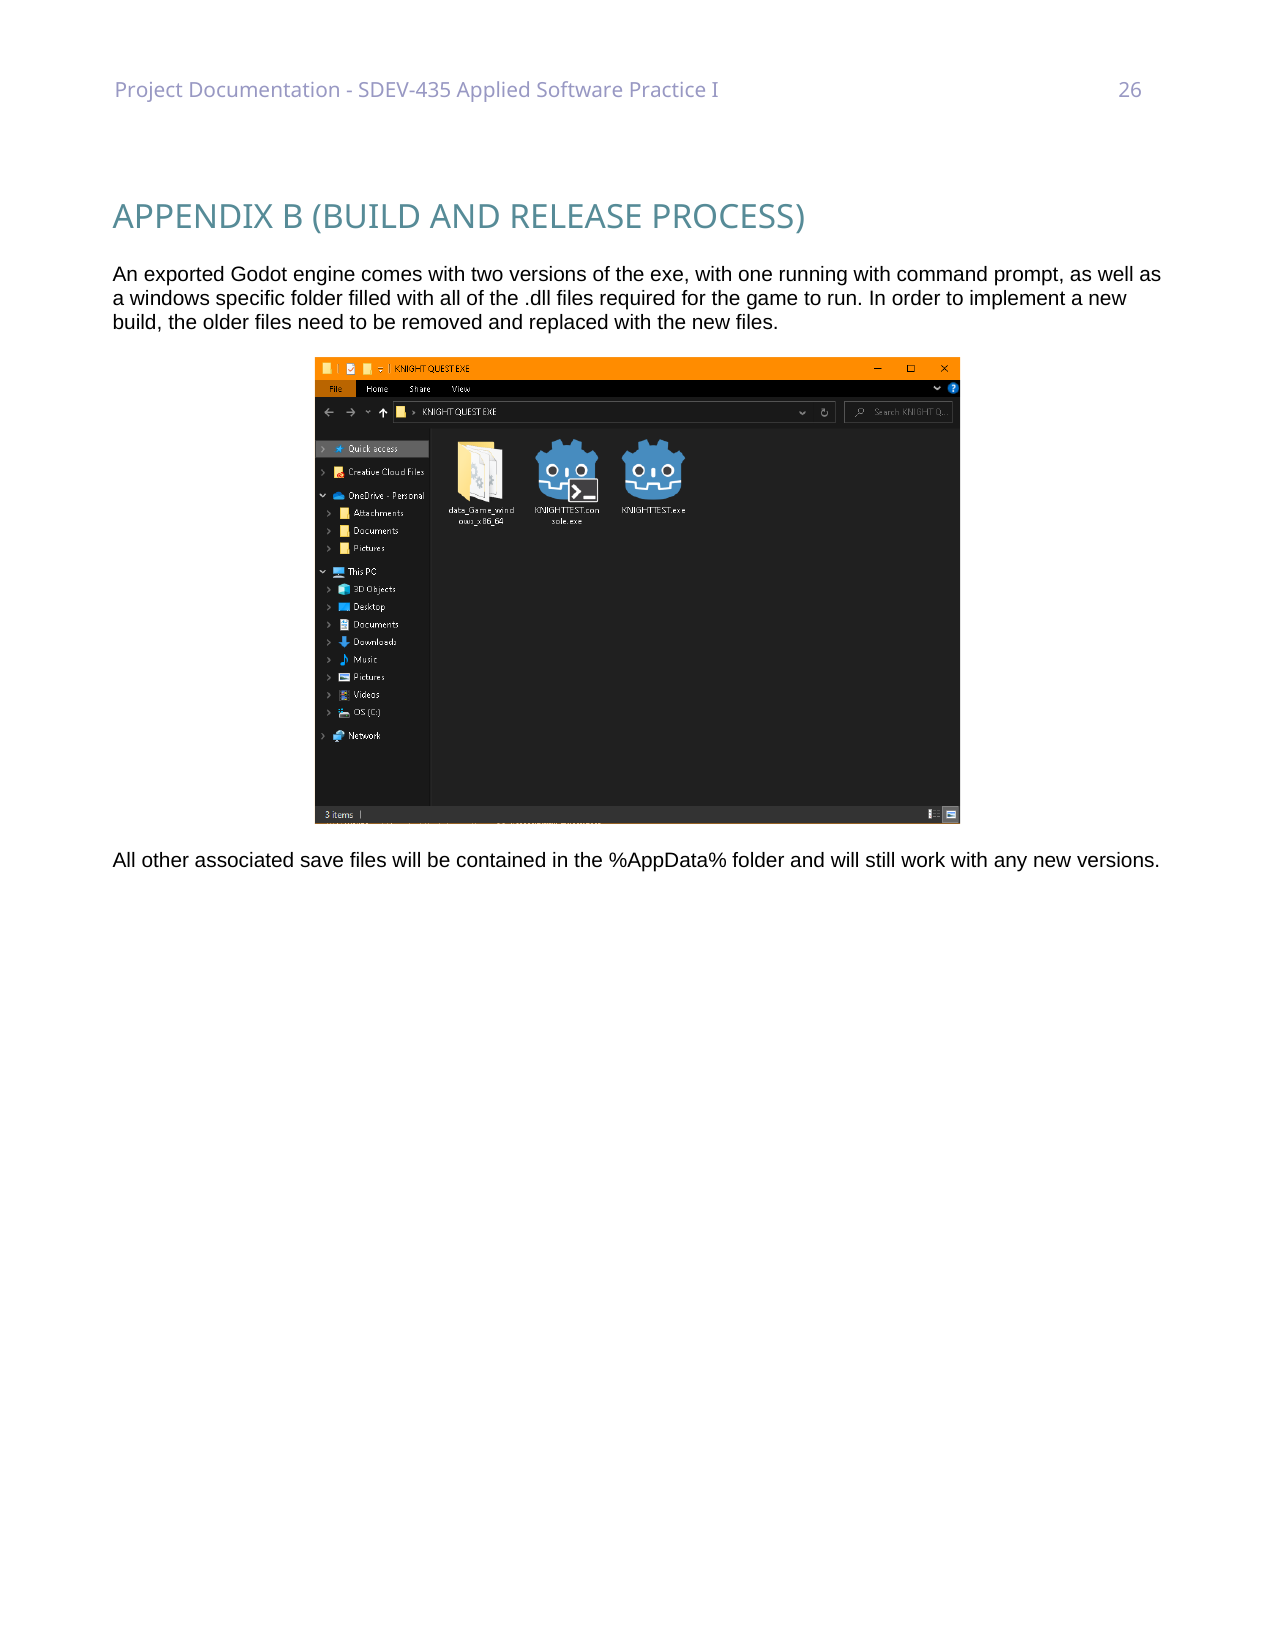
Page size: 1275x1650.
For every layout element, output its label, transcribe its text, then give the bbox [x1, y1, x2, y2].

picture [314, 357, 961, 824]
subtitle APPENDIX B (BUILD AND RELEASE PROCESS) [112, 193, 1162, 238]
text An exported Godot engine comes with two versions of the exe, with one running with command prompt, as well as a windows specific folder filled with all of the .dll files required for the game to run. In order to implement a new build, the older files need to be removed and replaced with the new files. [112, 262, 1162, 334]
text All other associated save files will be contained in the %AppData% folder and will still work with any new versions. [112, 847, 1162, 871]
